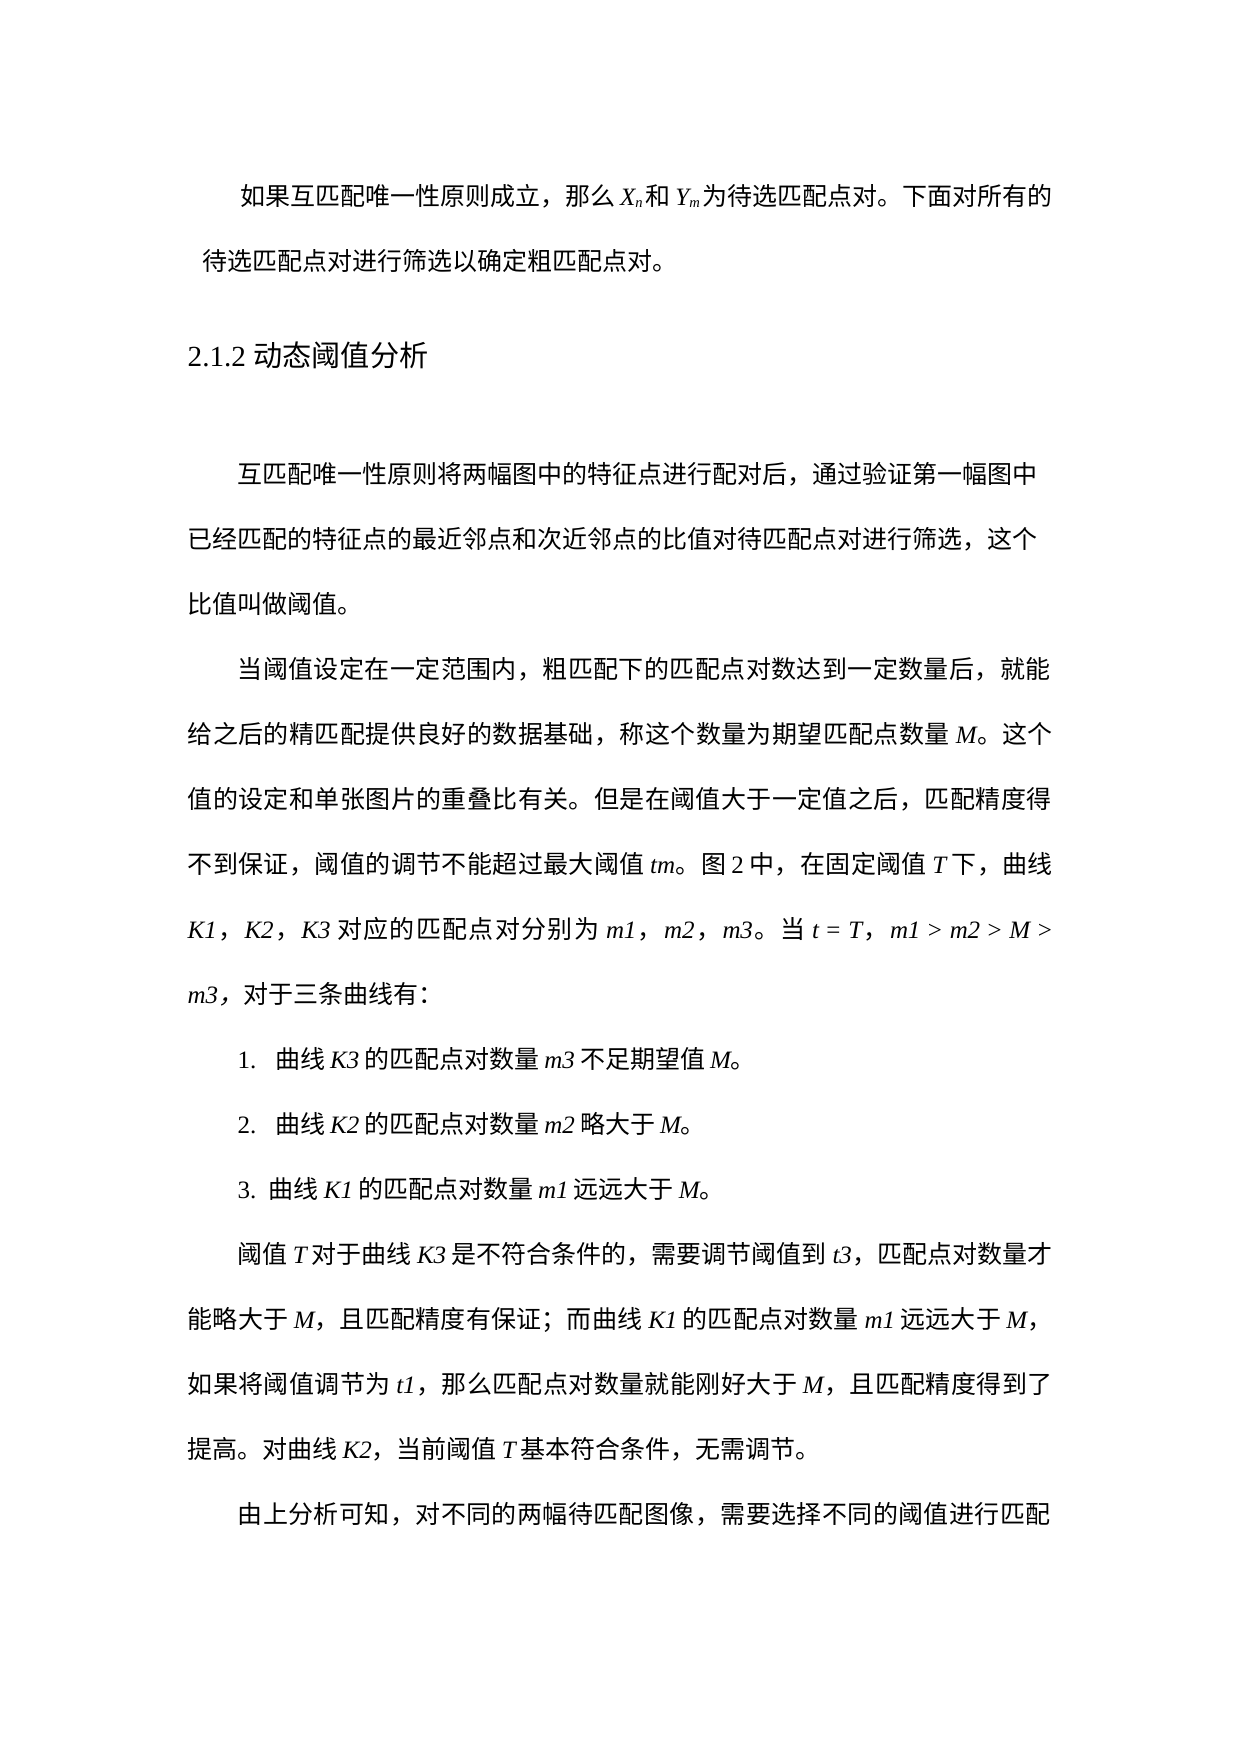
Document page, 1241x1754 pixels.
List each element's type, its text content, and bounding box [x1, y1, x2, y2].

text 阈值T对于曲线K3是不符合条件的，需要调节阈值到t3，匹配点对数量才能略大于M，且匹配精度有保证；而曲线K1的匹配点对数量m1远远大于M，如果将阈值调节为t1，那么匹配点对数量就能刚好大于M，且匹配精度得到了提高。对曲线K2，当前阈值T基本符合条件，无需调节。 [187, 1220, 1053, 1480]
list 曲线K2的匹配点对数量m2略大于M。 [237, 1090, 1053, 1155]
text 互匹配唯一性原则将两幅图中的特征点进行配对后，通过验证第一幅图中已经匹配的特征点的最近邻点和次近邻点的比值对待匹配点对进行筛选，这个比值叫做阈值。 [187, 440, 1053, 635]
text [187, 1480, 1053, 1545]
text 如果互匹配唯一性原则成立，那么Xn和Ym为待选匹配点对。下面对所有的待选匹配点对进行筛选以确定粗匹配点对。 [202, 162, 1053, 292]
list 曲线K3的匹配点对数量m3不足期望值M。 [237, 1025, 1053, 1090]
subtitle 2.1.2 动态阈值分析 [187, 321, 1053, 386]
text 3. 曲线K1的匹配点对数量m1远远大于M。 [187, 1155, 1053, 1220]
text 当阈值设定在一定范围内，粗匹配下的匹配点对数达到一定数量后，就能给之后的精匹配提供良好的数据基础，称这个数量为期望匹配点数量M。这个值的设定和单张图片的重叠比有关。但是在阈值大于一定值之后，匹配精度得不到保证，阈值的调节不能超过最大阈值tm。图2中，在固定阈值T下，曲线K1，K2，K3对应的匹配点对分别为m1，m2，m3。当t = T，m1 > m2 > M > m3，对于三条曲线有： [187, 635, 1053, 1025]
